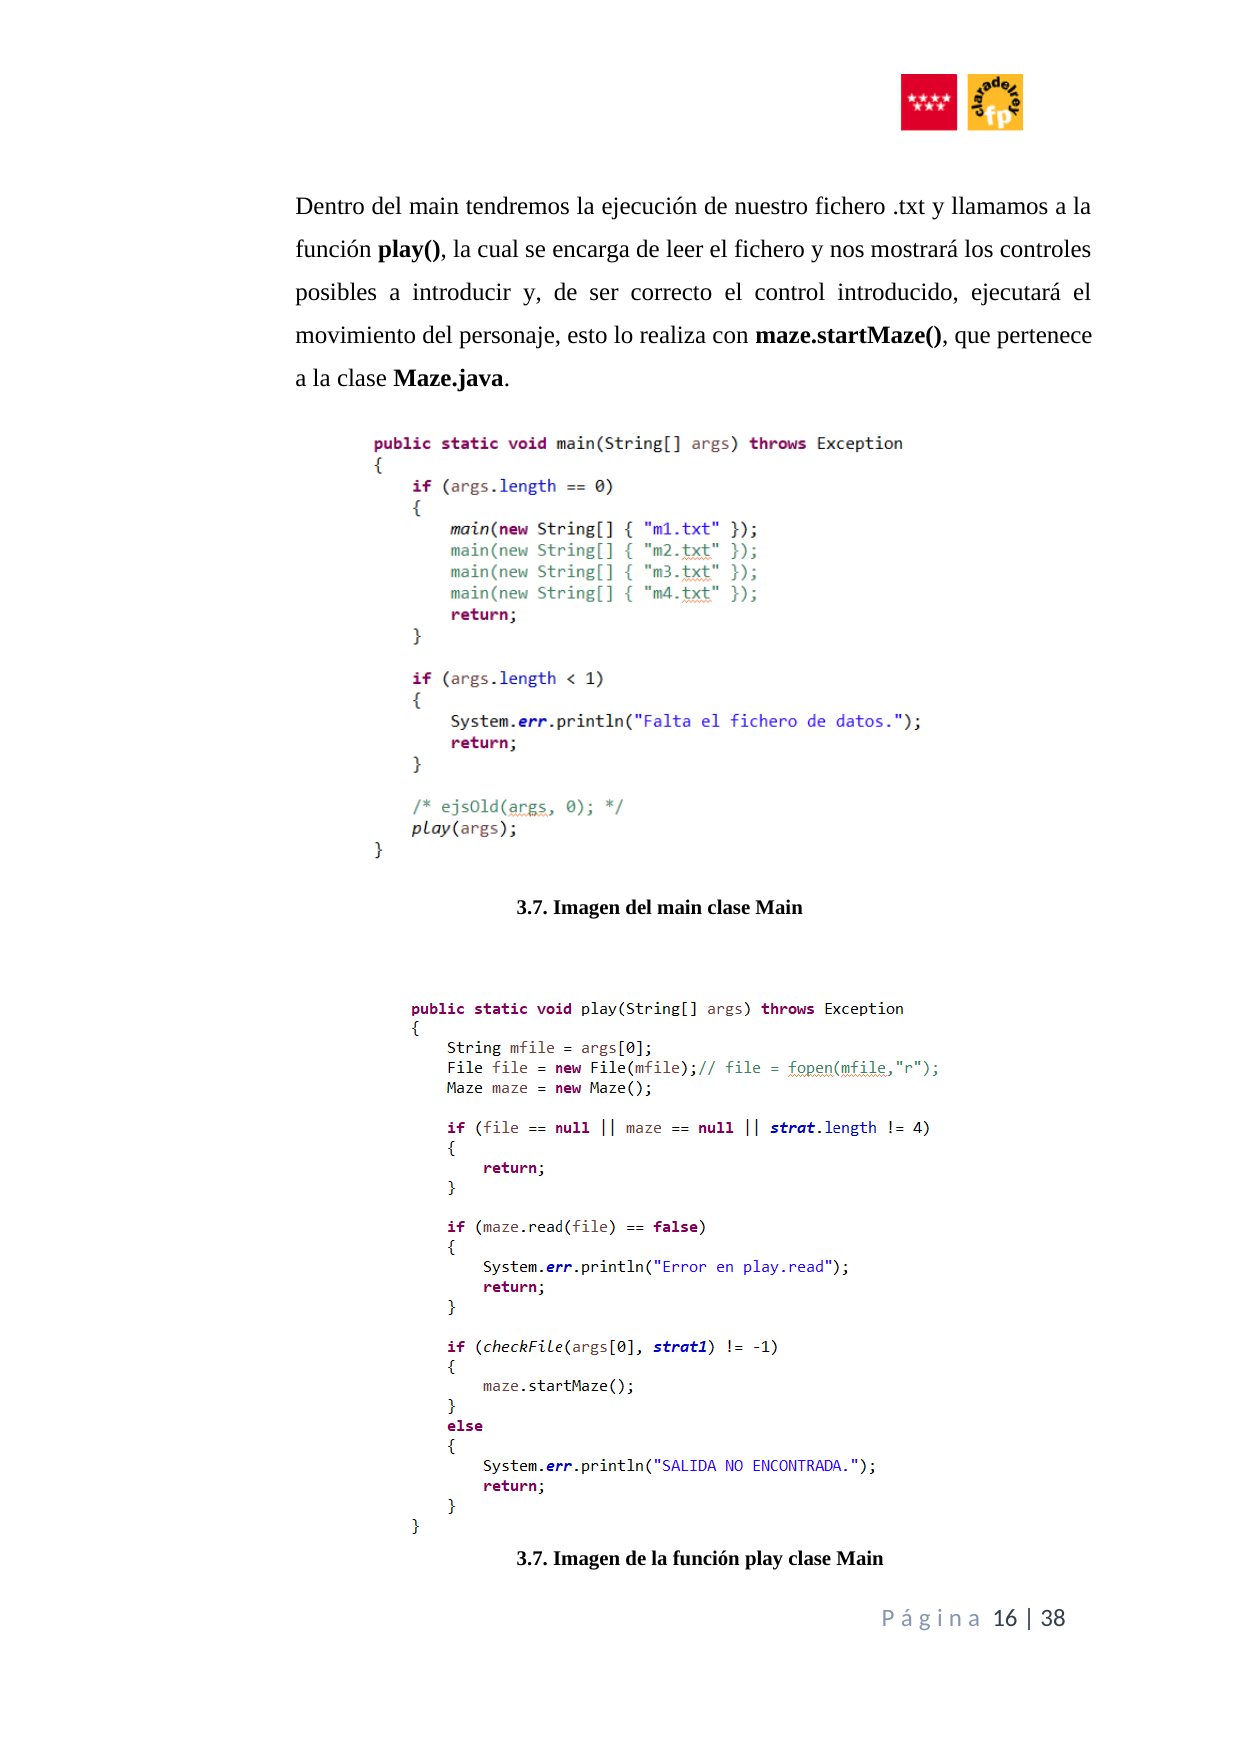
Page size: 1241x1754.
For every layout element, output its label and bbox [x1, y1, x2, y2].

picture [368, 423, 941, 865]
picture [900, 73, 1024, 131]
picture [396, 991, 947, 1544]
